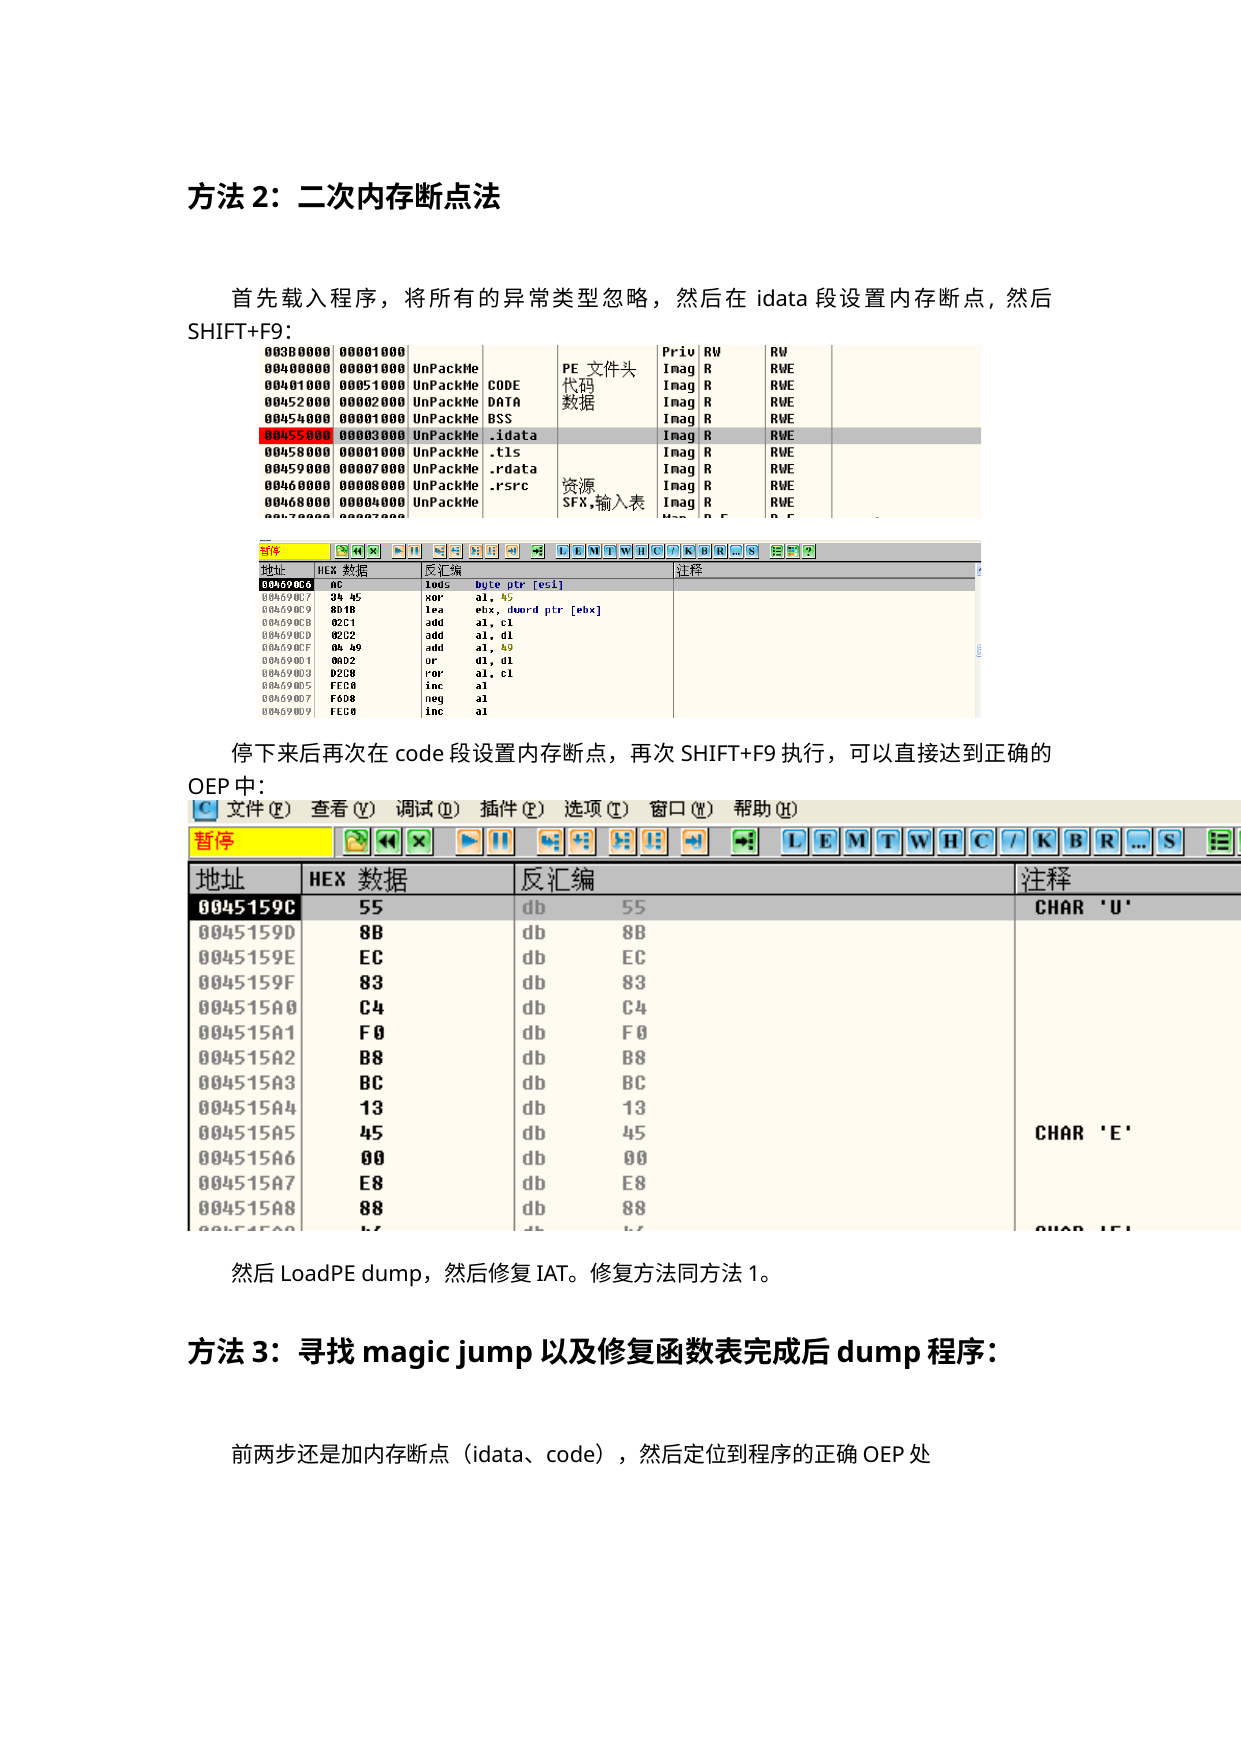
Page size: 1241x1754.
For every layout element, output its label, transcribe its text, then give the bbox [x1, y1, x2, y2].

picture [259, 345, 982, 518]
subtitle 方法3：寻找magic jump以及修复函数表完成后dump程序： [187, 1317, 1053, 1382]
picture [259, 540, 982, 718]
text 首先载入程序，将所有的异常类型忽略，然后在idata段设置内存断点, 然后SHIFT+F9： [187, 281, 1053, 346]
text 前两步还是加内存断点（idata、code），然后定位到程序的正确OEP处 [187, 1436, 1053, 1469]
subtitle 方法2：二次内存断点法 [187, 162, 1053, 227]
text 然后LoadPE dump，然后修复IAT。修复方法同方法1。 [187, 1256, 1053, 1288]
text 停下来后再次在code段设置内存断点，再次SHIFT+F9执行，可以直接达到正确的OEP中： [187, 736, 1053, 800]
picture [187, 800, 1241, 1231]
